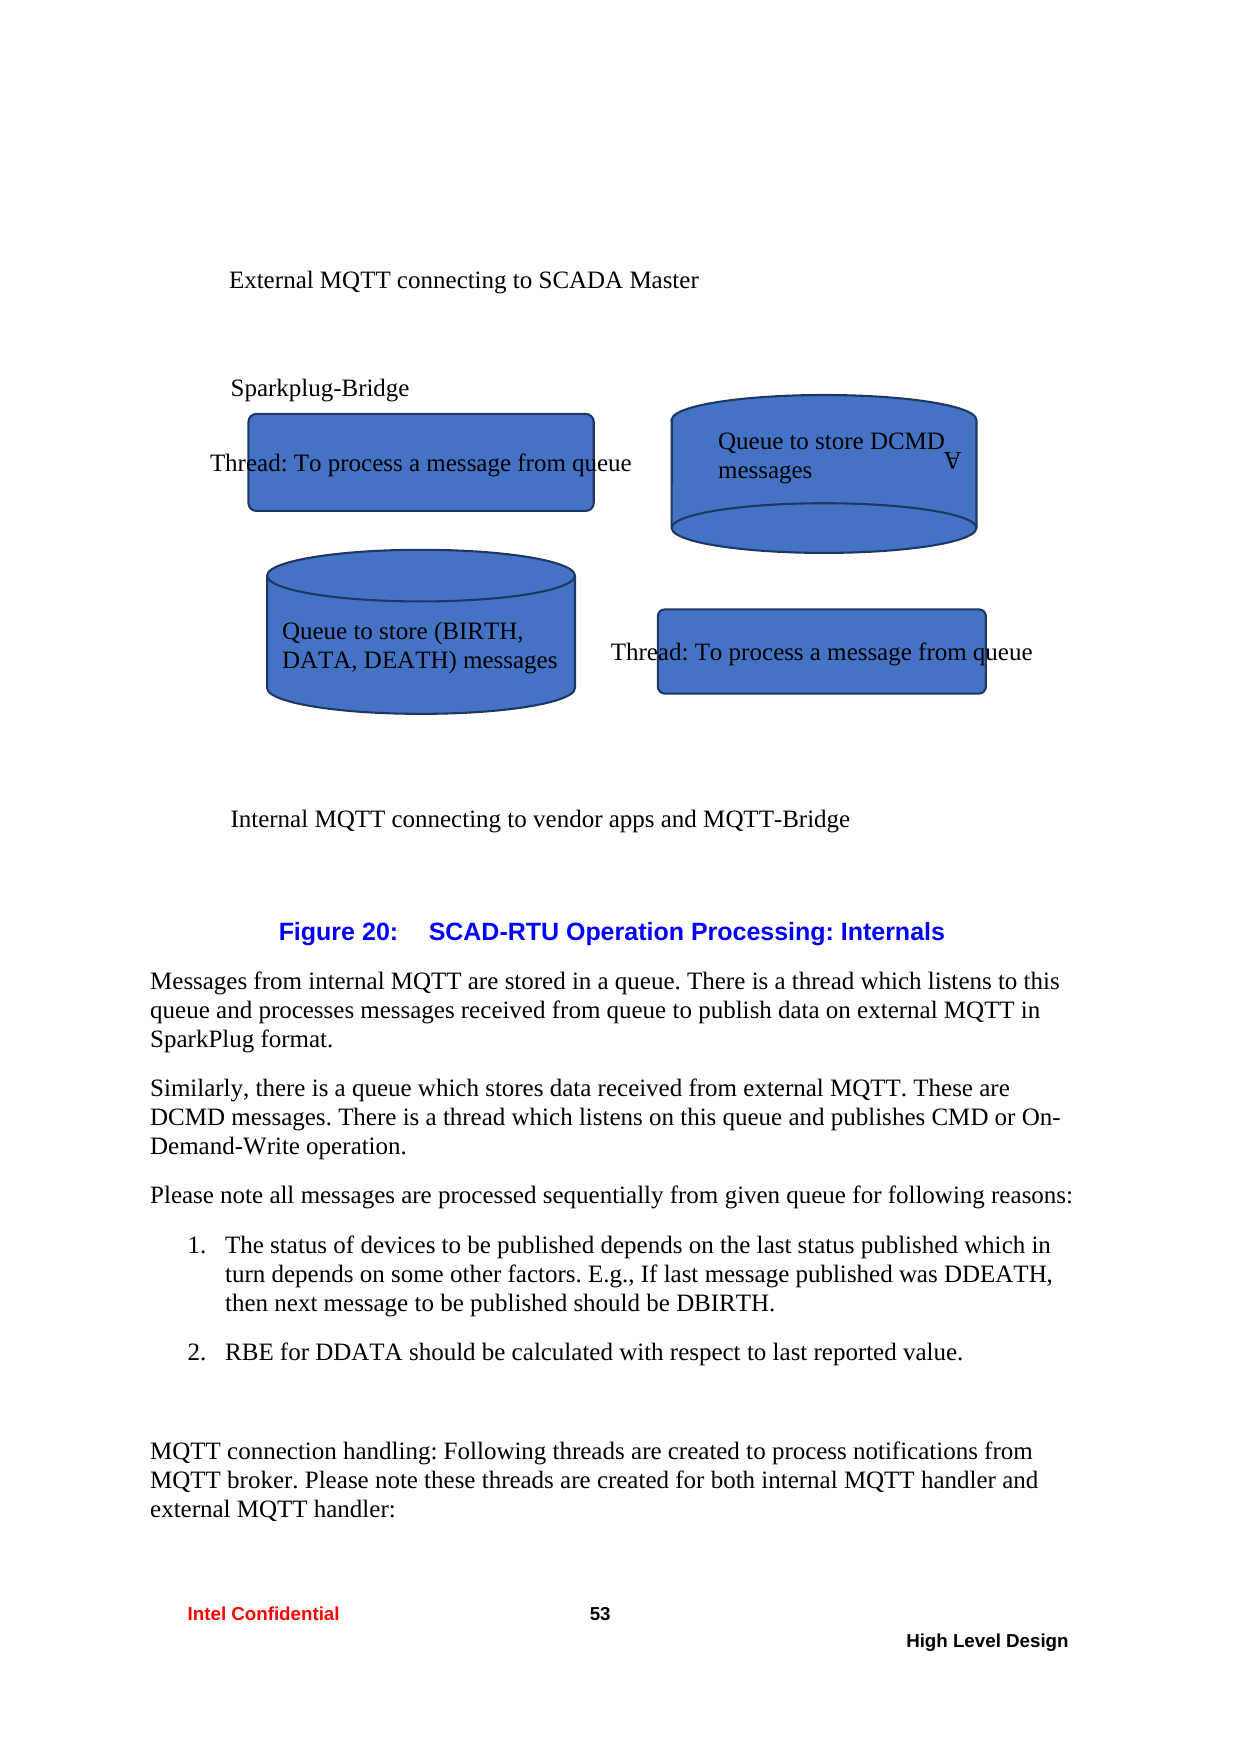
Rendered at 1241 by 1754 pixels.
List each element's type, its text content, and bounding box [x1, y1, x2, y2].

text Similarly, there is a queue which stores data received from external MQTT. These are DCMD messages. There is a thread which listens on this queue and publishes CMD or On-Demand-Write operation. [150, 1073, 1074, 1160]
list RBE for DDATA should be calculated with respect to last reported value. [187, 1337, 1074, 1366]
text MQTT connection handling: Following threads are created to process notifications from MQTT broker. Please note these threads are created for both internal MQTT handler and external MQTT handler: [150, 1436, 1074, 1523]
list The status of devices to be published depends on the last status published which in turn depends on some other factors. E.g., If last message published was DDEATH, then next message to be published should be DBIRTH. [187, 1230, 1074, 1316]
text Messages from internal MQTT are stored in a queue. There is a thread which listens to this queue and processes messages received from queue to publish data on external MQTT in SparkPlug format. [150, 966, 1074, 1053]
text Please note all messages are processed sequentially from given queue for following reasons: [150, 1181, 1074, 1209]
